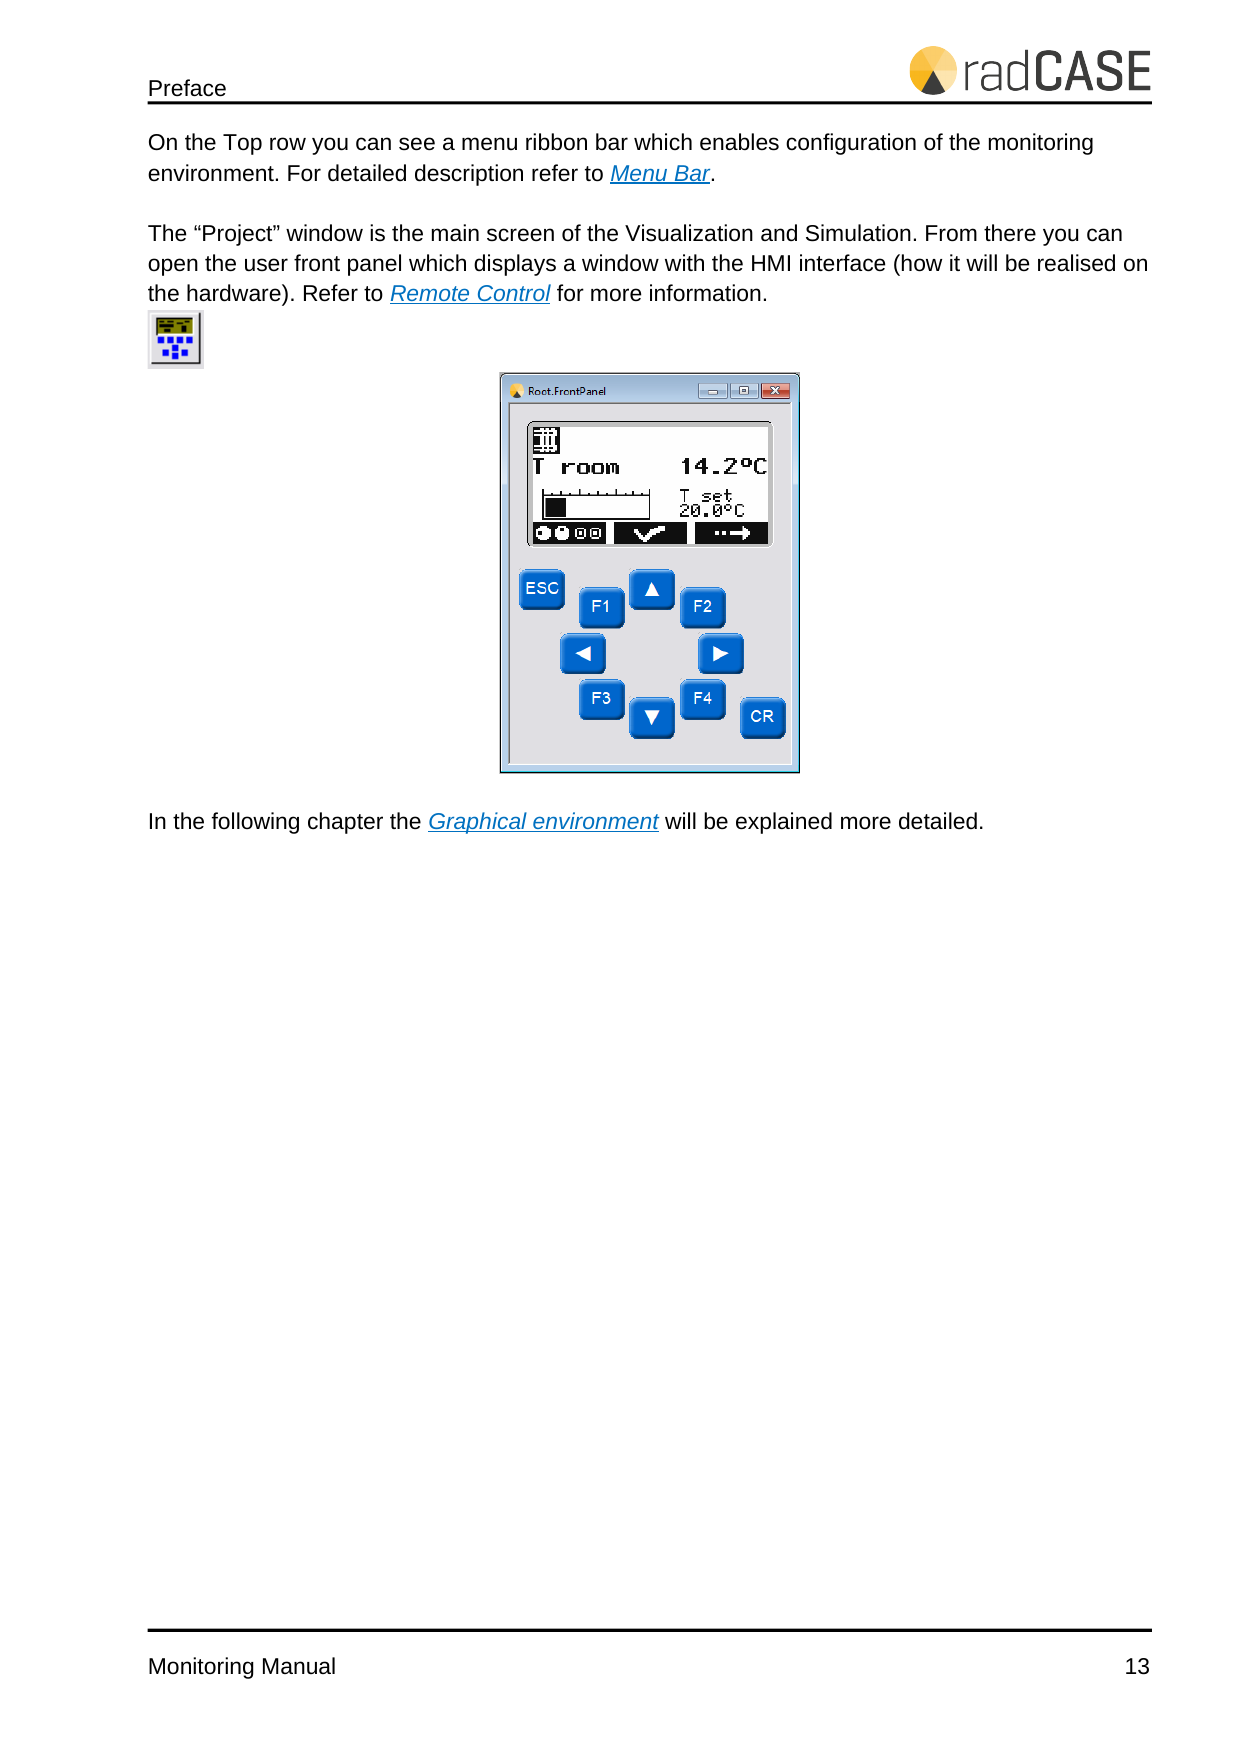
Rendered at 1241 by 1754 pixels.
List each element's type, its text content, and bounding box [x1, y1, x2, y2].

text In the following chapter the Graphical environment will be explained more detailed. [148, 808, 1152, 834]
text The “Project” window is the main screen of the Visualization and Simulation. From there you can open the user front panel which displays a window with the HMI interface (how it will be realised on the hardware). Refer to Remote Control for more information. [148, 220, 1152, 307]
picture [499, 372, 800, 774]
picture [909, 46, 1151, 95]
picture [147, 310, 204, 369]
text On the Top row you can see a menu ribbon bar which enables configuration of the monitoring environment. For detailed description refer to Menu Bar. [148, 129, 1152, 186]
